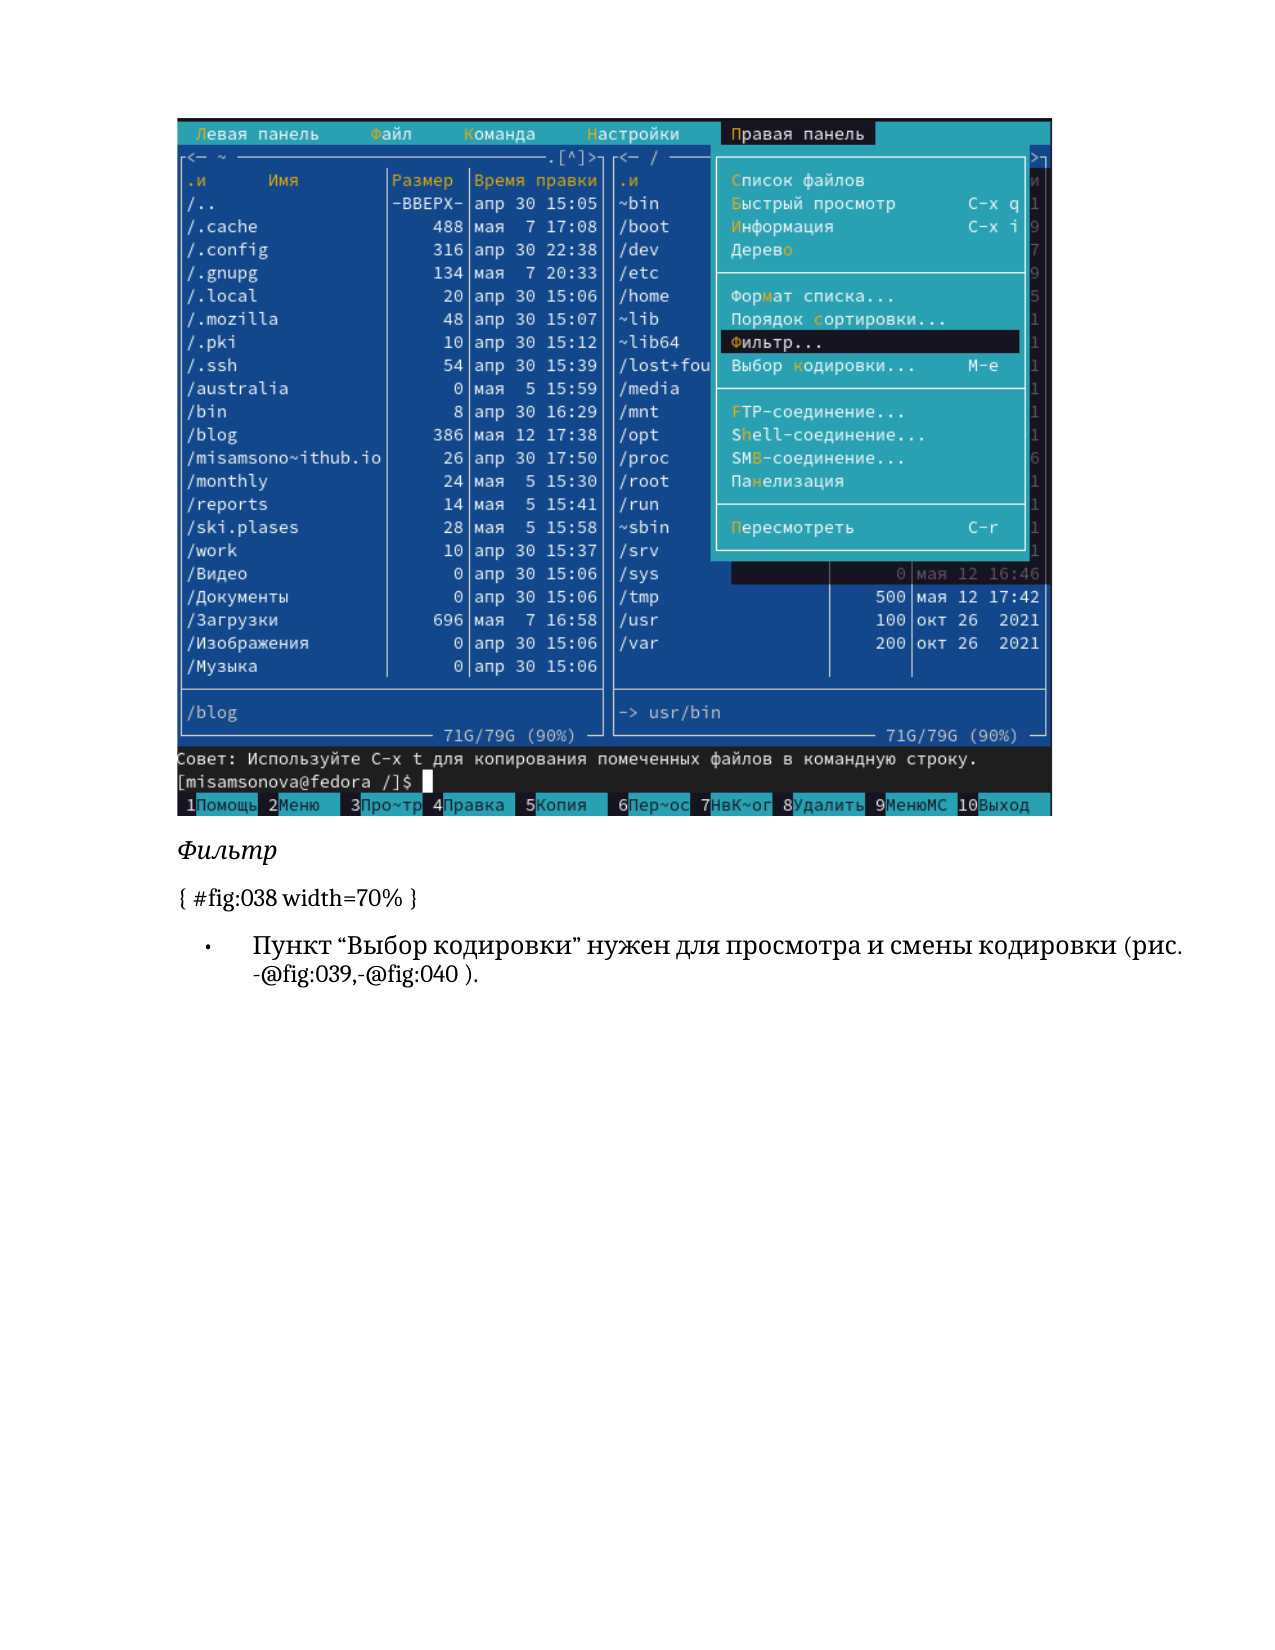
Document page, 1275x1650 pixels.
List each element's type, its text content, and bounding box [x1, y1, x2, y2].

list Пункт “Выбор кодировки” нужен для просмотра и смены кодировки (рис. -@fig:039,-@fig:040 ). [202, 932, 1186, 989]
text { #fig:038 width=70% } [177, 884, 1186, 913]
picture [177, 118, 1053, 816]
text Фильтр [177, 837, 1186, 865]
